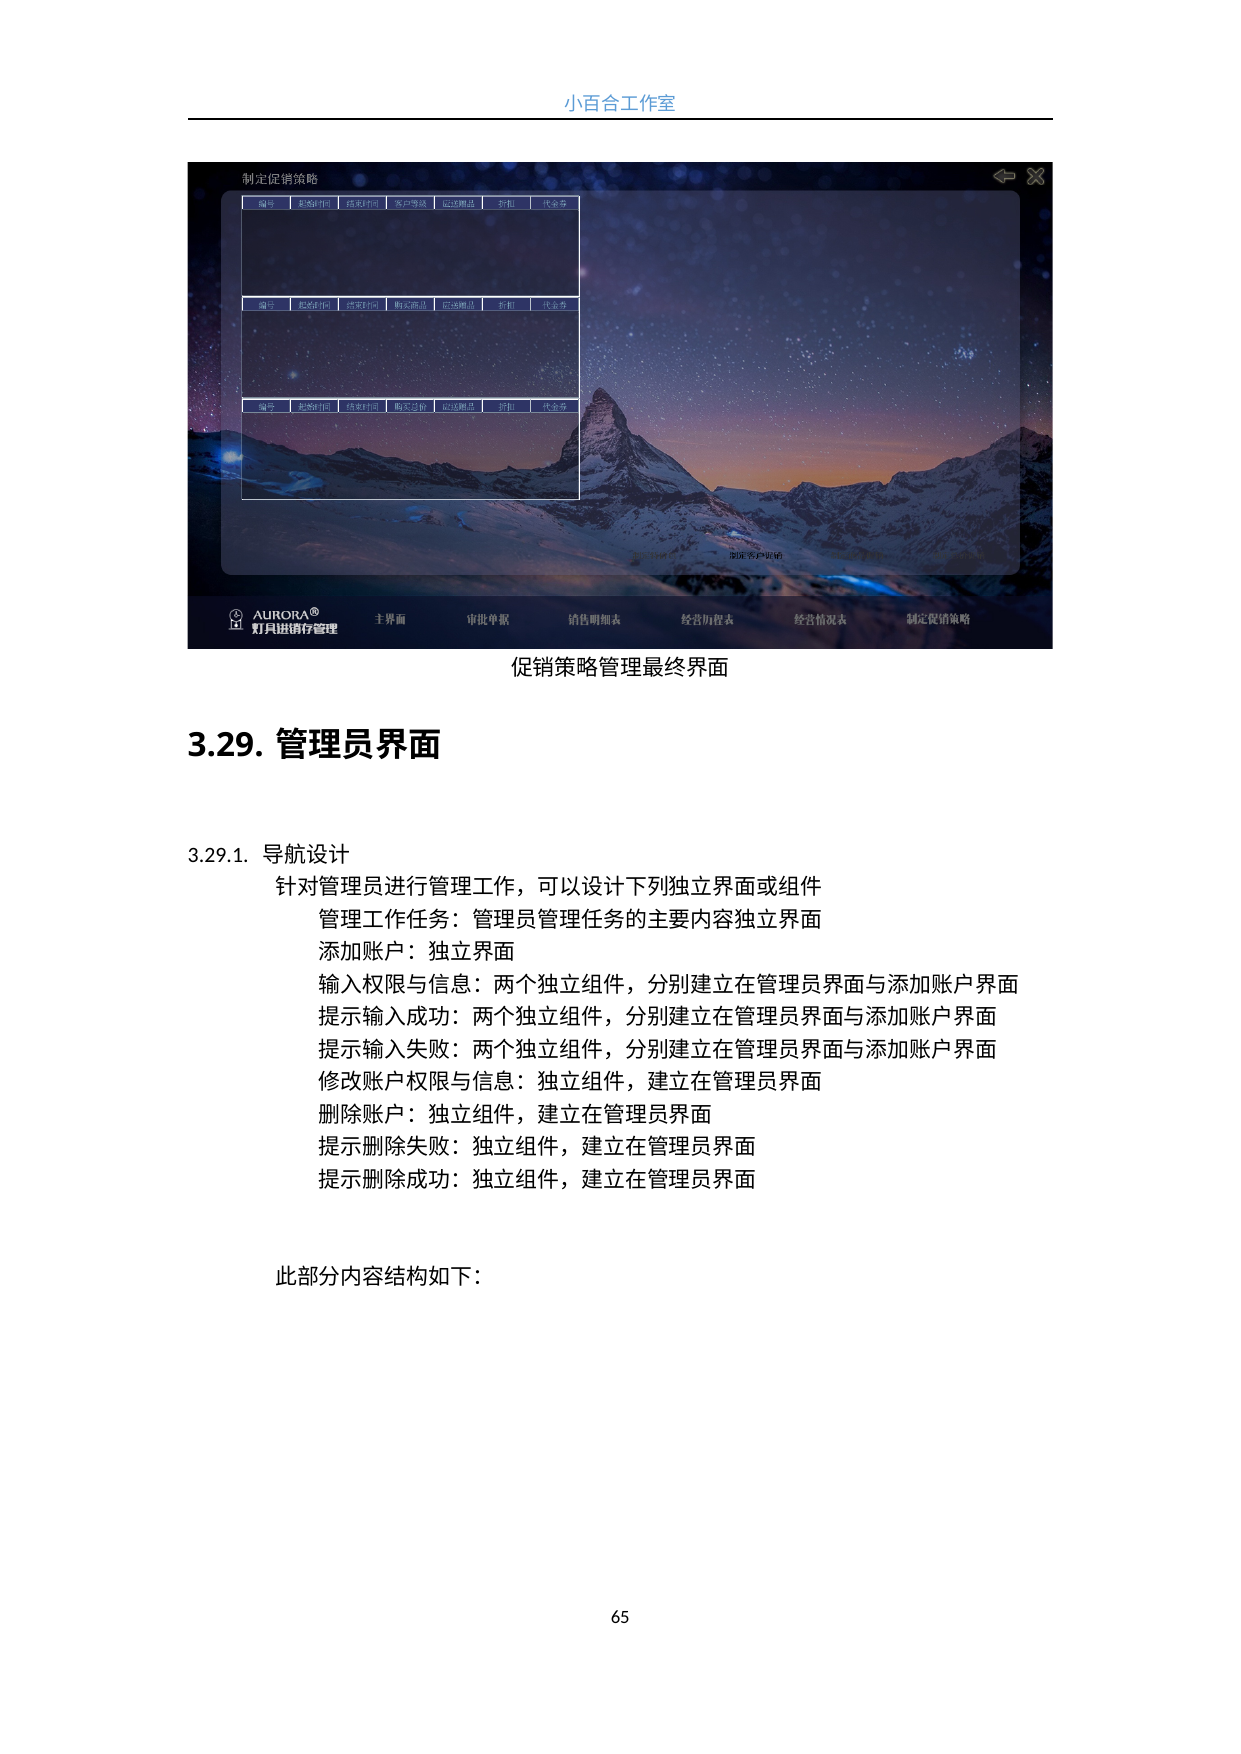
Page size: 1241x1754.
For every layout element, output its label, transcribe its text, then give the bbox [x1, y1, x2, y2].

text 添加账户：独立界面 [306, 934, 1053, 966]
text 管理工作任务：管理员管理任务的主要内容独立界面 [306, 901, 1053, 934]
list 此部分内容结构如下： [262, 1259, 1053, 1291]
text 提示删除成功：独立组件，建立在管理员界面 [306, 1161, 1053, 1194]
text 删除账户：独立组件，建立在管理员界面 [306, 1096, 1053, 1129]
subtitle 管理员界面 [187, 709, 1053, 774]
text 提示输入失败：两个独立组件，分别建立在管理员界面与添加账户界面 [306, 1031, 1053, 1064]
text 提示删除失败：独立组件，建立在管理员界面 [306, 1129, 1053, 1161]
text 提示输入成功：两个独立组件，分别建立在管理员界面与添加账户界面 [306, 999, 1053, 1031]
text 修改账户权限与信息：独立组件，建立在管理员界面 [306, 1064, 1053, 1096]
list 导航设计 [187, 836, 1053, 869]
picture [187, 162, 1053, 649]
text 促销策略管理最终界面 [187, 649, 1053, 682]
text 输入权限与信息：两个独立组件，分别建立在管理员界面与添加账户界面 [306, 966, 1053, 999]
text 针对管理员进行管理工作，可以设计下列独立界面或组件 [262, 869, 1053, 901]
